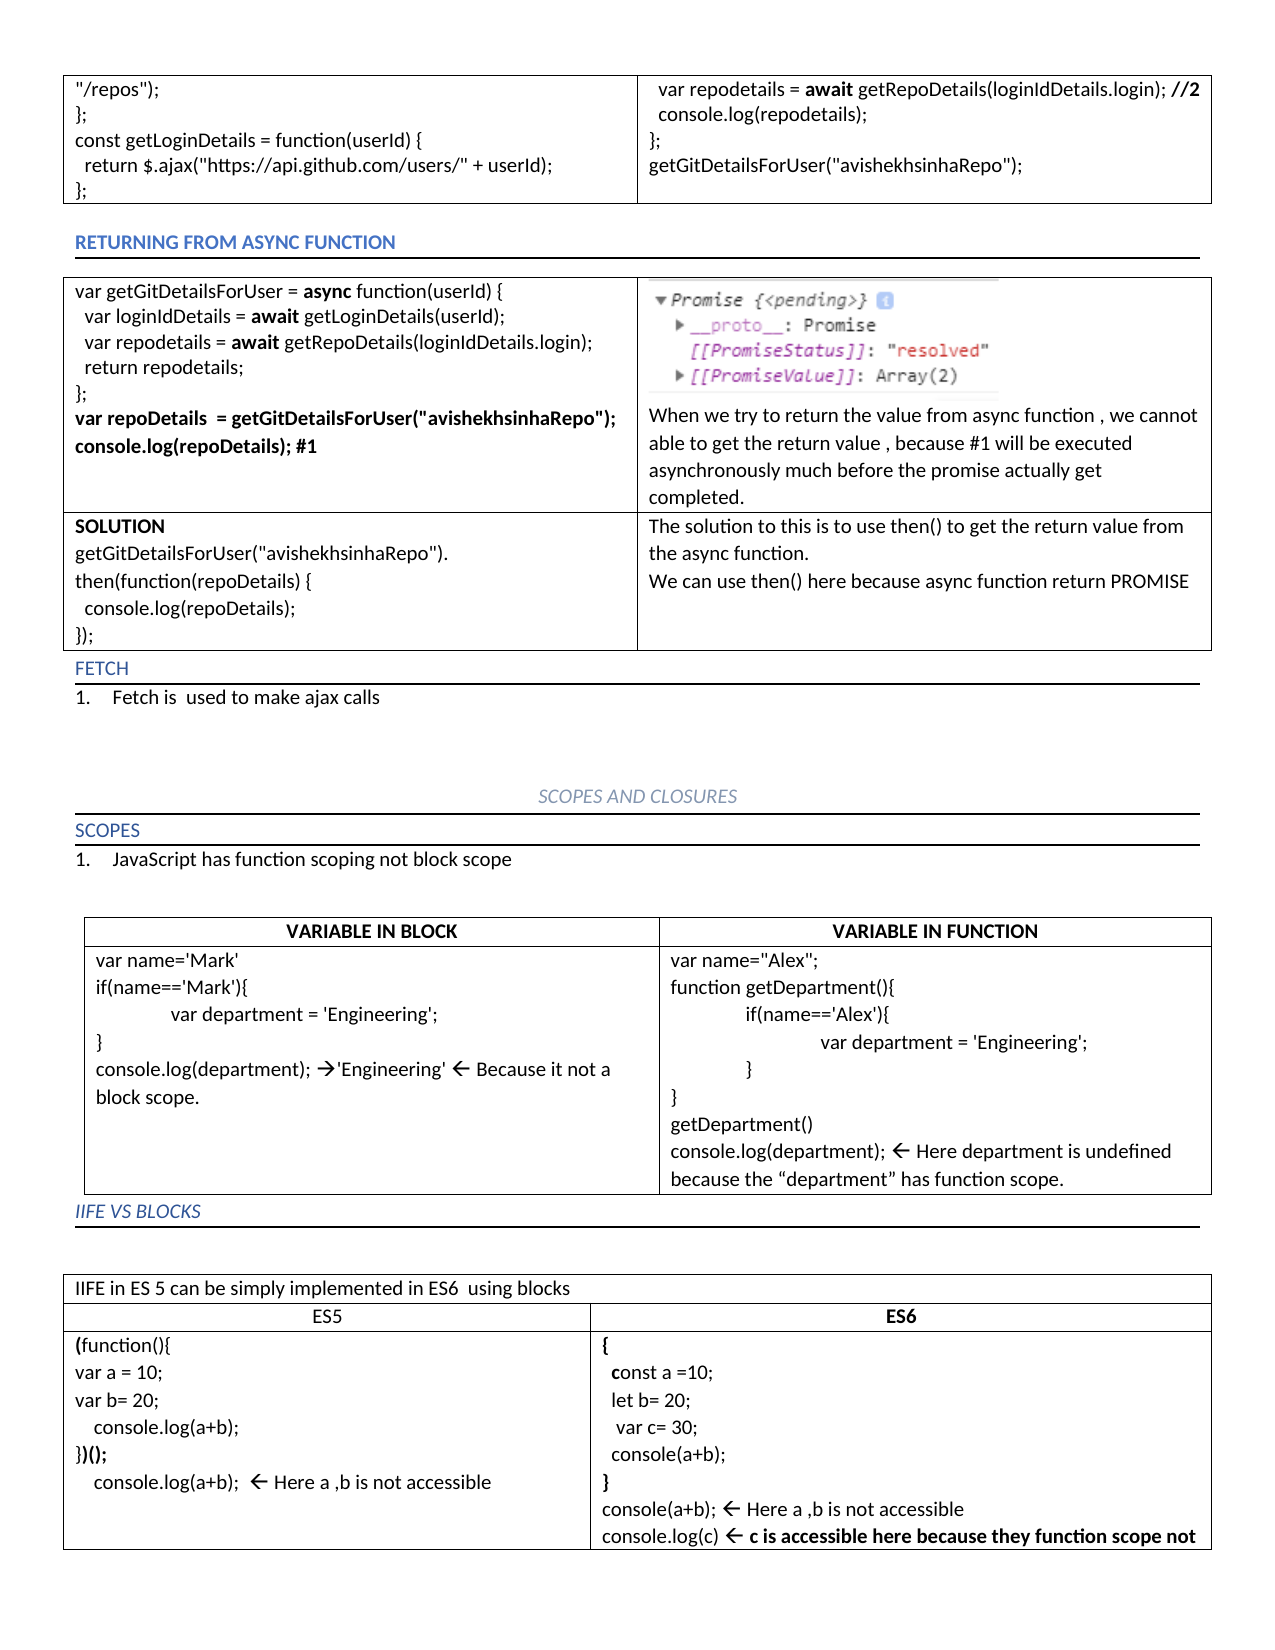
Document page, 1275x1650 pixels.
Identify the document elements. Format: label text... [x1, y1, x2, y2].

subtitle SCOPES AND CLOSURES [75, 783, 1200, 809]
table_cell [638, 76, 1211, 203]
subtitle IIFE VS BLOCKS [75, 1199, 1200, 1226]
subtitle SCOPES [75, 815, 1200, 844]
picture [648, 278, 999, 401]
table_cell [64, 1332, 590, 1549]
table_cell The solution to this is to use then() to get the return value from the async function. We can use then() here because async function return PROMISE [638, 513, 1211, 650]
subtitle FETCH [75, 655, 1200, 683]
text RETURNING FROM ASYNC FUNCTION [75, 229, 1200, 257]
table_header When we try to return the value from async function , we cannot able to get the return value , because #1 will be executed asynchronously much before the promise actually get completed. [638, 278, 1211, 512]
table_header VARIABLE IN BLOCK [85, 918, 659, 946]
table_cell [591, 1332, 1211, 1549]
list JavaScript has function scoping not block scope [75, 846, 1200, 871]
table_cell ES5 [64, 1304, 590, 1331]
list Fetch is used to make ajax calls [75, 685, 1200, 710]
table_cell var name='Mark' if(name=='Mark'){ var department = 'Engineering'; } console.log(department); 'Engineering' Because it not a block scope. [85, 947, 659, 1193]
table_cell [64, 76, 637, 203]
table_header var getGitDetailsForUser = async function(userId) { var loginIdDetails = await getLoginDetails(userId); var repodetails = await getRepoDetails(loginIdDetails.login); return repodetails; }; var repoDetails = getGitDetailsForUser("avishekhsinhaRepo"); console.log(repoDetails); #1 [64, 278, 637, 512]
table_cell ES6 [591, 1304, 1211, 1331]
table_header VARIABLE IN FUNCTION [660, 918, 1211, 946]
table_cell var name="Alex"; function getDepartment(){ if(name=='Alex'){ var department = 'Engineering'; } } getDepartment() console.log(department); Here department is undefined because the “department” has function scope. [660, 947, 1211, 1193]
table_header IIFE in ES 5 can be simply implemented in ES6 using blocks [64, 1275, 1211, 1302]
table_cell SOLUTION getGitDetailsForUser("avishekhsinhaRepo"). then(function(repoDetails) { console.log(repoDetails); }); [64, 513, 637, 650]
